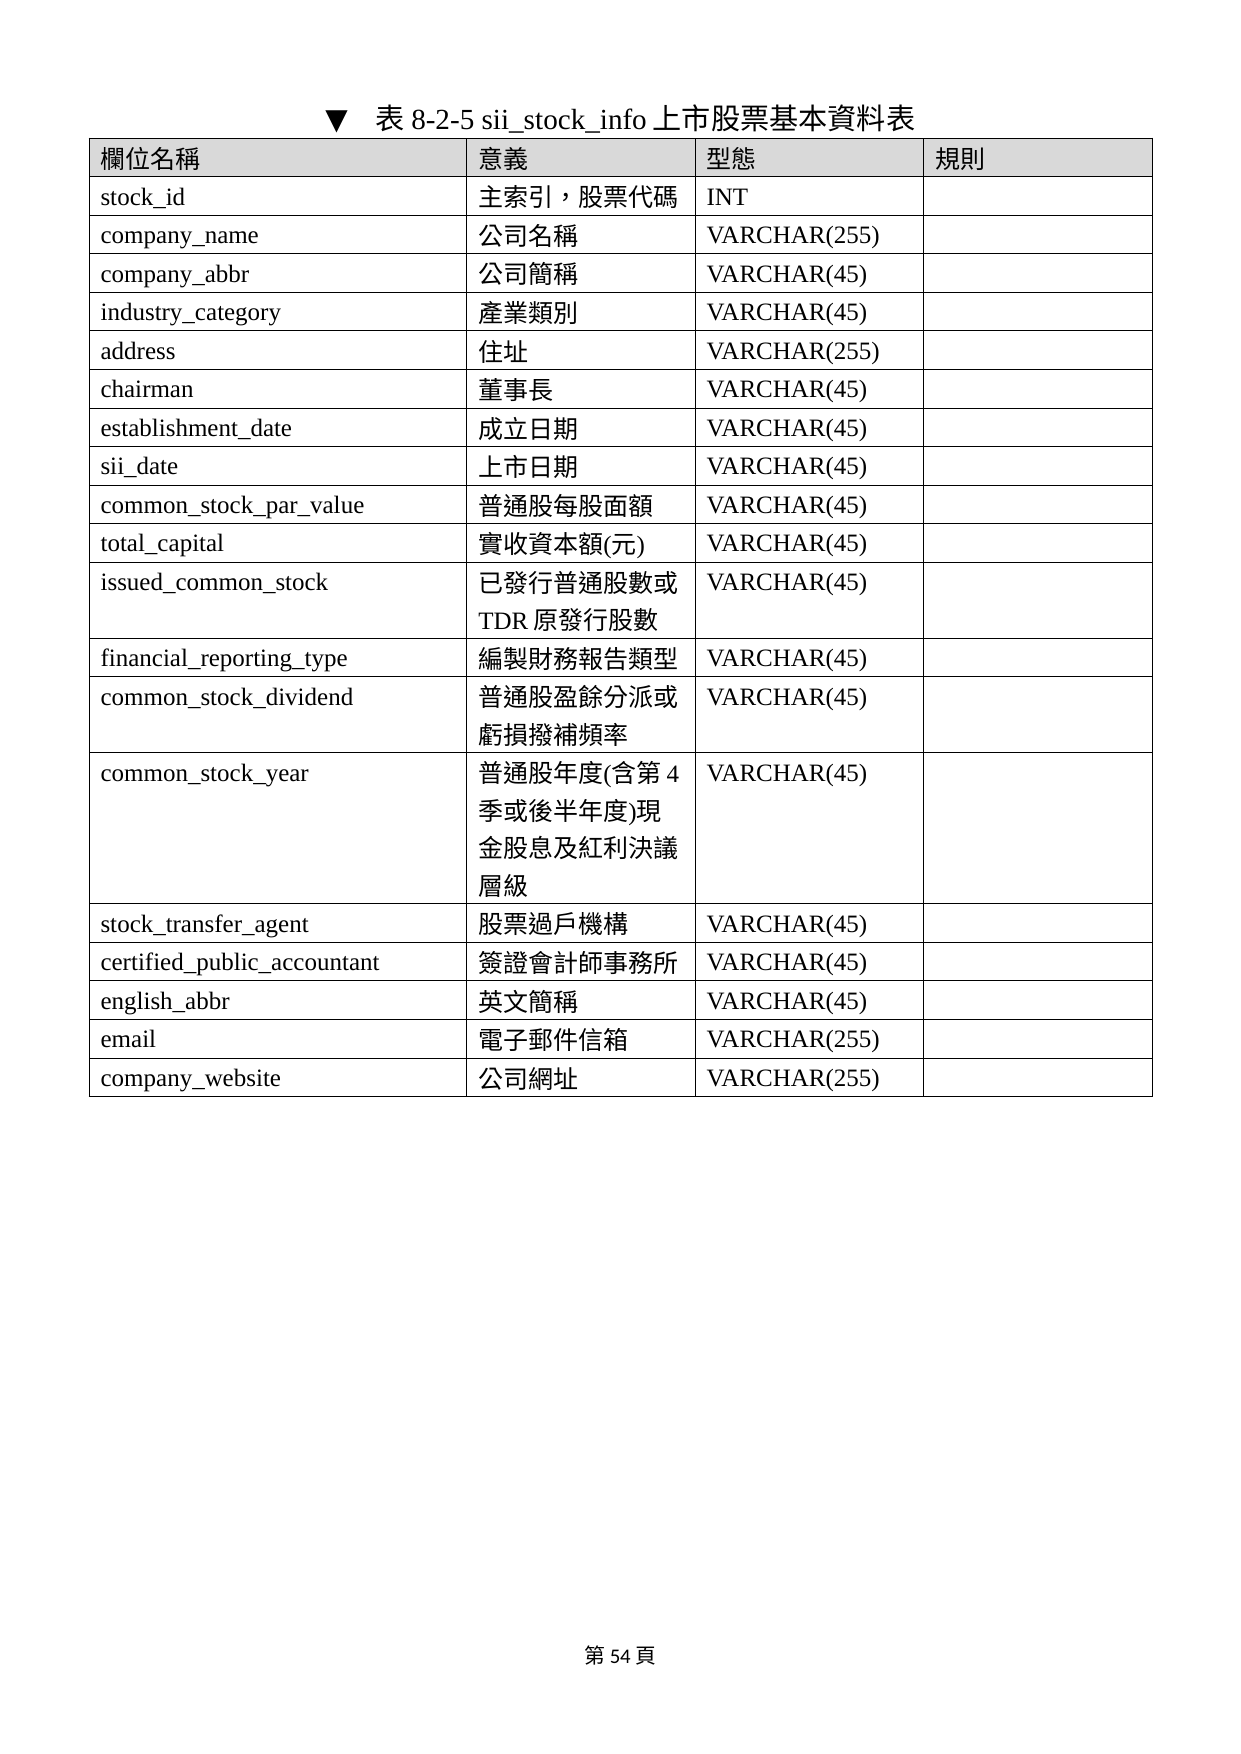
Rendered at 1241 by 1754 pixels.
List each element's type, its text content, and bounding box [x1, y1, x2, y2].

table_cell VARCHAR(45) [696, 524, 923, 562]
table_cell VARCHAR(45) [696, 409, 923, 446]
table_header 意義 [467, 139, 695, 176]
table_cell VARCHAR(45) [696, 370, 923, 407]
table_cell certified_public_accountant [90, 943, 466, 980]
table_cell [924, 409, 1152, 446]
table_cell 董事長 [467, 370, 695, 407]
table_cell 英文簡稱 [467, 981, 695, 1019]
table_cell 已發行普通股數或TDR原發行股數 [467, 563, 695, 638]
table_cell 實收資本額(元) [467, 524, 695, 562]
table_cell company_abbr [90, 254, 466, 292]
table_cell [924, 904, 1152, 942]
table_cell [924, 1020, 1152, 1057]
table_cell VARCHAR(45) [696, 981, 923, 1019]
table_cell address [90, 331, 466, 369]
table_header 規則 [924, 139, 1152, 176]
table_cell english_abbr [90, 981, 466, 1019]
table_cell [924, 753, 1152, 903]
table_cell 產業類別 [467, 293, 695, 330]
table_cell [924, 216, 1152, 253]
table_cell 成立日期 [467, 409, 695, 446]
table_cell [924, 447, 1152, 484]
table_cell stock_transfer_agent [90, 904, 466, 942]
table_cell [924, 331, 1152, 369]
table_cell 上市日期 [467, 447, 695, 484]
table_cell stock_id [90, 177, 466, 215]
table_cell VARCHAR(255) [696, 216, 923, 253]
table_cell establishment_date [90, 409, 466, 446]
table_cell 簽證會計師事務所 [467, 943, 695, 980]
table_cell common_stock_dividend [90, 677, 466, 752]
table_cell [924, 639, 1152, 676]
table_cell chairman [90, 370, 466, 407]
table_cell 公司名稱 [467, 216, 695, 253]
table_cell [924, 370, 1152, 407]
table_cell VARCHAR(255) [696, 331, 923, 369]
table_cell 主索引，股票代碼 [467, 177, 695, 215]
table_cell VARCHAR(45) [696, 486, 923, 523]
table_cell [924, 486, 1152, 523]
table_header 欄位名稱 [90, 139, 466, 176]
table_cell financial_reporting_type [90, 639, 466, 676]
table_cell VARCHAR(45) [696, 254, 923, 292]
table_cell 住址 [467, 331, 695, 369]
table_cell industry_category [90, 293, 466, 330]
table_cell total_capital [90, 524, 466, 562]
table_cell VARCHAR(45) [696, 943, 923, 980]
table_cell company_website [90, 1059, 466, 1096]
table_header 型態 [696, 139, 923, 176]
table_cell 普通股每股面額 [467, 486, 695, 523]
table_cell [924, 177, 1152, 215]
table_cell [924, 563, 1152, 638]
table_cell issued_common_stock [90, 563, 466, 638]
table_cell VARCHAR(255) [696, 1020, 923, 1057]
table_cell [924, 677, 1152, 752]
table_cell 編製財務報告類型 [467, 639, 695, 676]
table_cell 公司網址 [467, 1059, 695, 1096]
table_cell [924, 981, 1152, 1019]
table_cell company_name [90, 216, 466, 253]
table_cell sii_date [90, 447, 466, 484]
table_cell VARCHAR(45) [696, 447, 923, 484]
table_cell VARCHAR(45) [696, 639, 923, 676]
table_cell VARCHAR(255) [696, 1059, 923, 1096]
table_cell 公司簡稱 [467, 254, 695, 292]
table_cell [924, 524, 1152, 562]
table_cell email [90, 1020, 466, 1057]
table_cell [924, 254, 1152, 292]
table_cell [924, 943, 1152, 980]
table_cell 股票過戶機構 [467, 904, 695, 942]
table_cell 電子郵件信箱 [467, 1020, 695, 1057]
table_cell 普通股盈餘分派或虧損撥補頻率 [467, 677, 695, 752]
table_cell VARCHAR(45) [696, 293, 923, 330]
table_cell VARCHAR(45) [696, 904, 923, 942]
table_cell INT [696, 177, 923, 215]
table_cell [924, 293, 1152, 330]
table_cell VARCHAR(45) [696, 563, 923, 638]
table_cell VARCHAR(45) [696, 677, 923, 752]
table_cell VARCHAR(45) [696, 753, 923, 903]
table_cell common_stock_par_value [90, 486, 466, 523]
table_cell [924, 1059, 1152, 1096]
table_cell 普通股年度(含第4季或後半年度)現金股息及紅利決議層級 [467, 753, 695, 903]
table_cell common_stock_year [90, 753, 466, 903]
